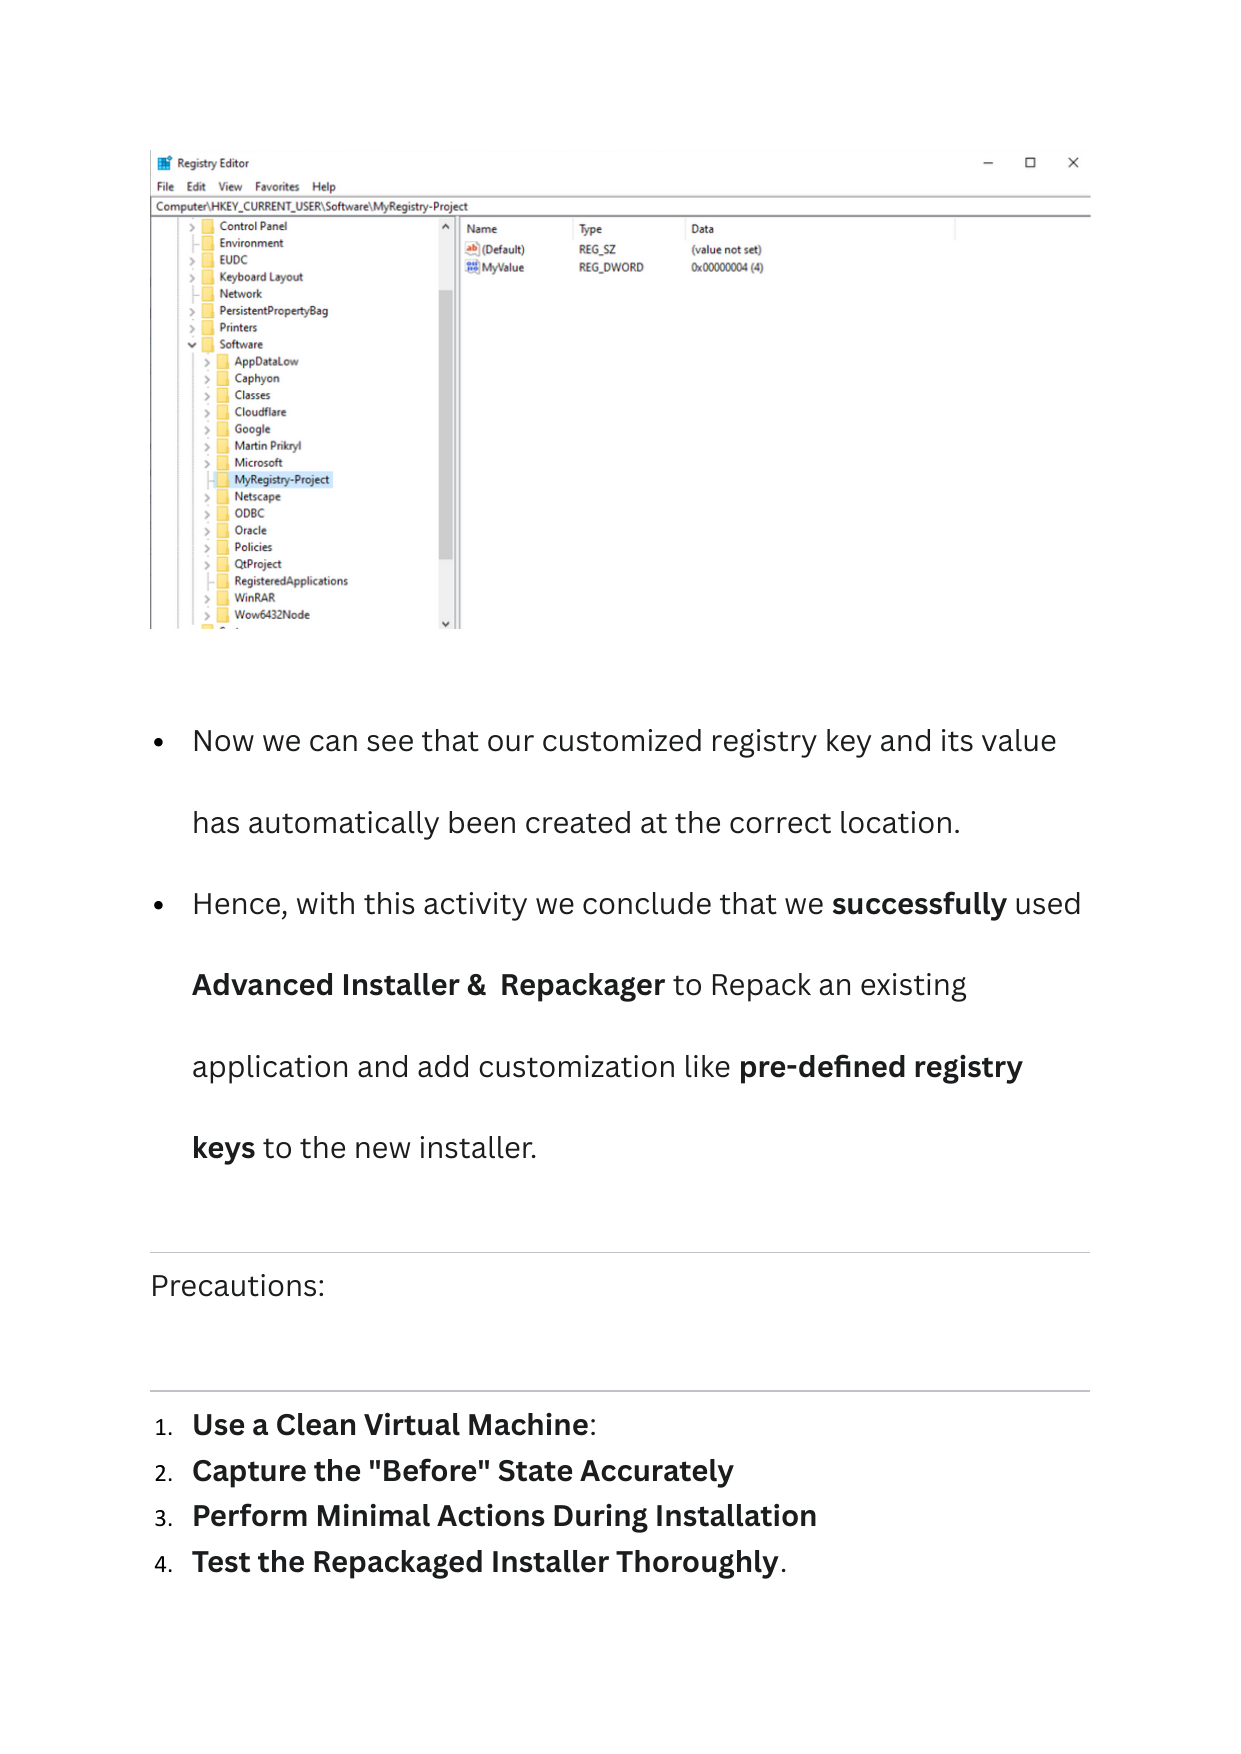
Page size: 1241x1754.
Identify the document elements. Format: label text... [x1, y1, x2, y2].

text Precautions: [150, 1266, 1090, 1305]
list Hence, with this activity we conclude that we successfully used Advanced Installer & Repackager to Repack an existing application and add customization like pre-defined registry keys to the new installer. [154, 883, 1090, 1167]
list Capture the "Before" State Accurately [154, 1450, 1090, 1489]
list Now we can see that our customized registry key and its value has automatically been created at the correct location. [154, 721, 1090, 842]
list Perform Minimal Actions During Installation [154, 1495, 1090, 1535]
list Use a Clean Virtual Machine: [154, 1404, 1090, 1444]
picture [150, 150, 1091, 629]
list Test the Repackaged Installer Thoroughly. [154, 1541, 1090, 1581]
